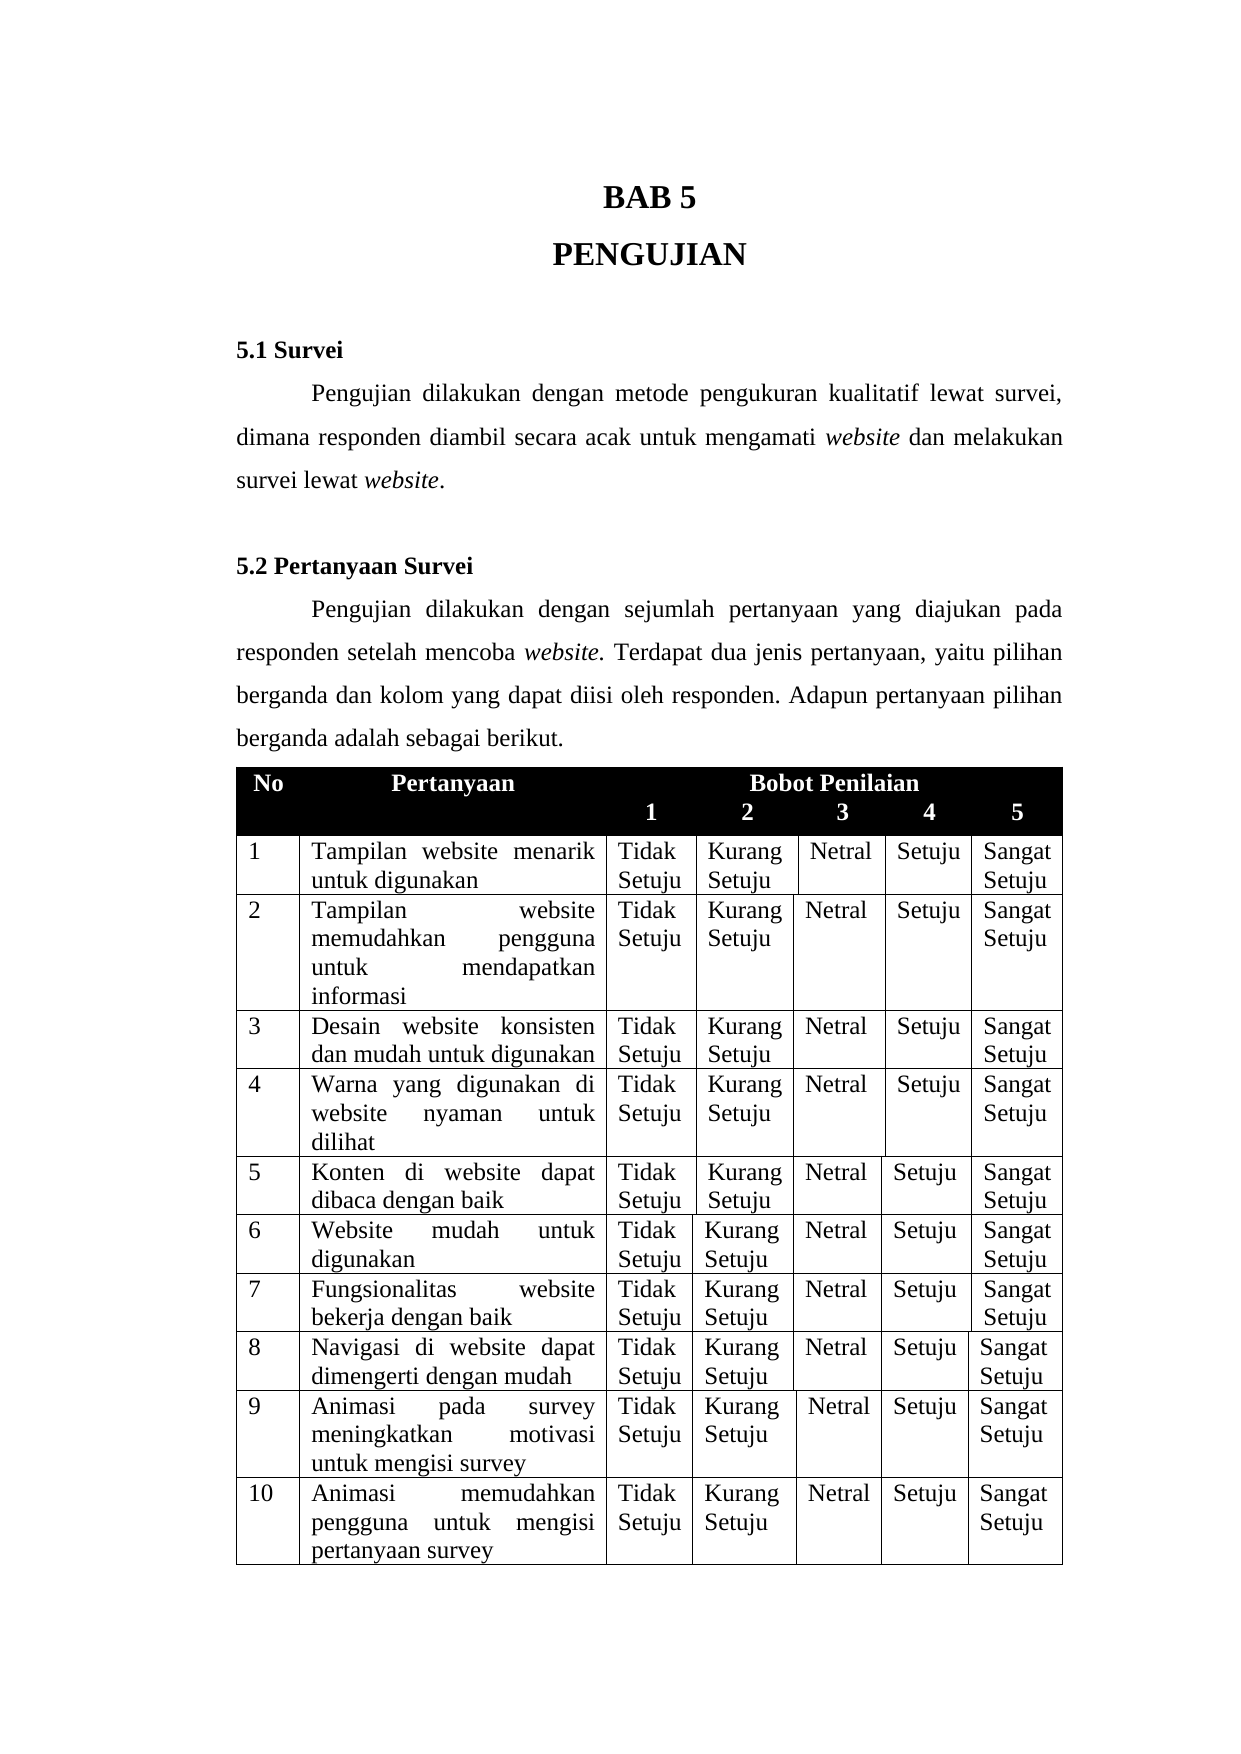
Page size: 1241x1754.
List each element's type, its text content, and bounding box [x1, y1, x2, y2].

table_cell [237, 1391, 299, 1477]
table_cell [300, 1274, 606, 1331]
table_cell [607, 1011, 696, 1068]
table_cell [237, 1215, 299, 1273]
text Pengujian dilakukan dengan metode pengukuran kualitatif lewat survei, dimana responden diambil secara acak untuk mengamati website dan melakukan survei lewat website. [236, 378, 1063, 493]
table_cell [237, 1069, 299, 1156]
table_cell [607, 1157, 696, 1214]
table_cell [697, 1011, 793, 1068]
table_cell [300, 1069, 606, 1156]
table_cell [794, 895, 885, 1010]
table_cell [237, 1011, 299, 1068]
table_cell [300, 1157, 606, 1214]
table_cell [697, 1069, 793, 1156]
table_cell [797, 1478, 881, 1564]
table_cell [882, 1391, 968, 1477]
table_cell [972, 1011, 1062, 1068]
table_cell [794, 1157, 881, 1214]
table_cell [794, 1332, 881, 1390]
subtitle Survei [236, 335, 1063, 364]
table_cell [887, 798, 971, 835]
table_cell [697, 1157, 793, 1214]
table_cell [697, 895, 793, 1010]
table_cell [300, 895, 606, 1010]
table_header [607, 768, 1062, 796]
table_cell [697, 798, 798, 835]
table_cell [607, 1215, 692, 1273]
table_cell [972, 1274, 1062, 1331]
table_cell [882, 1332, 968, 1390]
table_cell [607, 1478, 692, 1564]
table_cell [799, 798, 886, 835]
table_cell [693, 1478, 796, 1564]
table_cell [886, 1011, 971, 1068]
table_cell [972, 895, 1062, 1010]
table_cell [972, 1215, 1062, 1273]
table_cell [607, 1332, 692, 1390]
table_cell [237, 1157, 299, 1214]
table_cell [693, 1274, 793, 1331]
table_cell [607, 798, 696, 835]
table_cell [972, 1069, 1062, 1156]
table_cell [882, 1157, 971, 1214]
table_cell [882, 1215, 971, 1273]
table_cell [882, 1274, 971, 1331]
text Pengujian dilakukan dengan sejumlah pertanyaan yang diajukan pada responden setelah mencoba website. Terdapat dua jenis pertanyaan, yaitu pilihan berganda dan kolom yang dapat diisi oleh responden. Adapun pertanyaan pilihan berganda adalah sebagai berikut. [236, 594, 1063, 752]
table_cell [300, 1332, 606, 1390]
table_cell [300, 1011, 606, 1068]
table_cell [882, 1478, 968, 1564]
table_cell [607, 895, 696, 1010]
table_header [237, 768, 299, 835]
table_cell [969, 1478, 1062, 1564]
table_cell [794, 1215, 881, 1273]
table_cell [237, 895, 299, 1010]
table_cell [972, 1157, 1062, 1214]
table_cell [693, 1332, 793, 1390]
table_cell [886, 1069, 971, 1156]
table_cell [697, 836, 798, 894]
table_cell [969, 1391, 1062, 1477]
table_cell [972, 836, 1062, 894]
subtitle PENGUJIAN [236, 177, 1063, 273]
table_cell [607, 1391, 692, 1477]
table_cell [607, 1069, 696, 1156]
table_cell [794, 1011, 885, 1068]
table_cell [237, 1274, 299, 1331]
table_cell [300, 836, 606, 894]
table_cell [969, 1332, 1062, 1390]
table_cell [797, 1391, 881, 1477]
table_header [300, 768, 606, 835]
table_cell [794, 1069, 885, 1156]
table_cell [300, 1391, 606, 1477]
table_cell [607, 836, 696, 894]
subtitle Pertanyaan Survei [236, 551, 1063, 580]
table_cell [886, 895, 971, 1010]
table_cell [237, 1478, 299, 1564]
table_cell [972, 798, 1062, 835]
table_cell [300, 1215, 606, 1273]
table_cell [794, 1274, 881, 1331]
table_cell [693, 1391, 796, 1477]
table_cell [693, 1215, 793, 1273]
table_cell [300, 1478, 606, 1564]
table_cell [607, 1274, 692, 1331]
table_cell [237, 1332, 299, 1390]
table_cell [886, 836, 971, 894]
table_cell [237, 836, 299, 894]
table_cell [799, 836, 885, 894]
